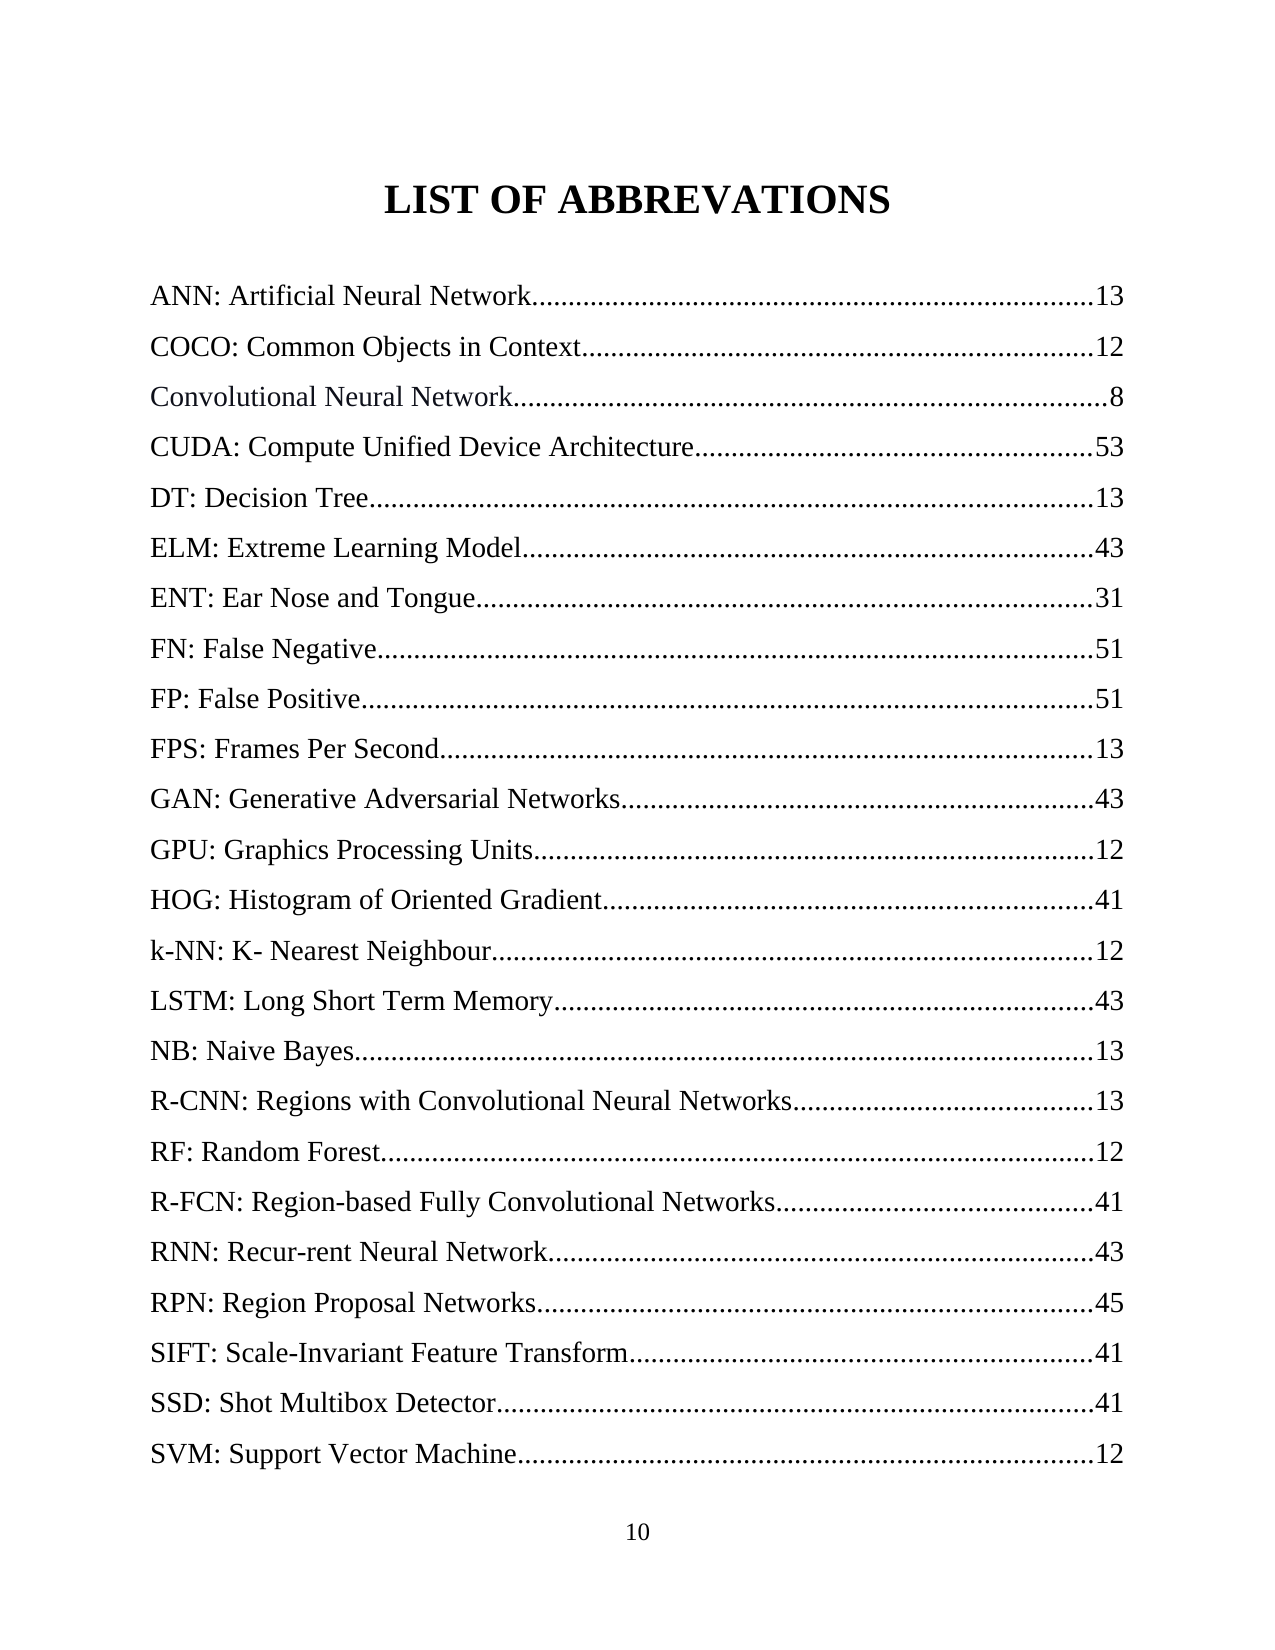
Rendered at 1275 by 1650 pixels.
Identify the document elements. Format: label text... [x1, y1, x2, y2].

text LSTM: Long Short Term Memory 43 [150, 983, 1125, 1016]
text FPS: Frames Per Second 13 [150, 731, 1125, 765]
text R-CNN: Regions with Convolutional Neural Networks 13 [150, 1083, 1125, 1117]
text ELM: Extreme Learning Model 43 [150, 530, 1125, 564]
text ANN: Artificial Neural Network 13 [150, 278, 1125, 312]
text RPN: Region Proposal Networks 45 [150, 1285, 1125, 1318]
text RF: Random Forest 12 [150, 1134, 1125, 1167]
text FP: False Positive 51 [150, 681, 1125, 714]
text R-FCN: Region-based Fully Convolutional Networks 41 [150, 1184, 1125, 1218]
text SIFT: Scale-Invariant Feature Transform 41 [150, 1335, 1125, 1369]
text HOG: Histogram of Oriented Gradient 41 [150, 882, 1125, 916]
subtitle LIST OF ABBREVATIONS [150, 175, 1125, 223]
text SSD: Shot Multibox Detector 41 [150, 1385, 1125, 1419]
text ENT: Ear Nose and Tongue 31 [150, 580, 1125, 614]
text SVM: Support Vector Machine 12 [150, 1436, 1125, 1469]
text GPU: Graphics Processing Units 12 [150, 832, 1125, 866]
text RNN: Recur-rent Neural Network 43 [150, 1234, 1125, 1268]
text Convolutional Neural Network 8 [150, 379, 1125, 413]
text GAN: Generative Adversarial Networks 43 [150, 782, 1125, 815]
text DT: Decision Tree 13 [150, 480, 1125, 513]
text COCO: Common Objects in Context 12 [150, 329, 1125, 362]
text k-NN: K- Nearest Neighbour 12 [150, 933, 1125, 966]
text NB: Naive Bayes 13 [150, 1033, 1125, 1067]
text FN: False Negative 51 [150, 631, 1125, 664]
text CUDA: Compute Unified Device Architecture 53 [150, 429, 1125, 463]
